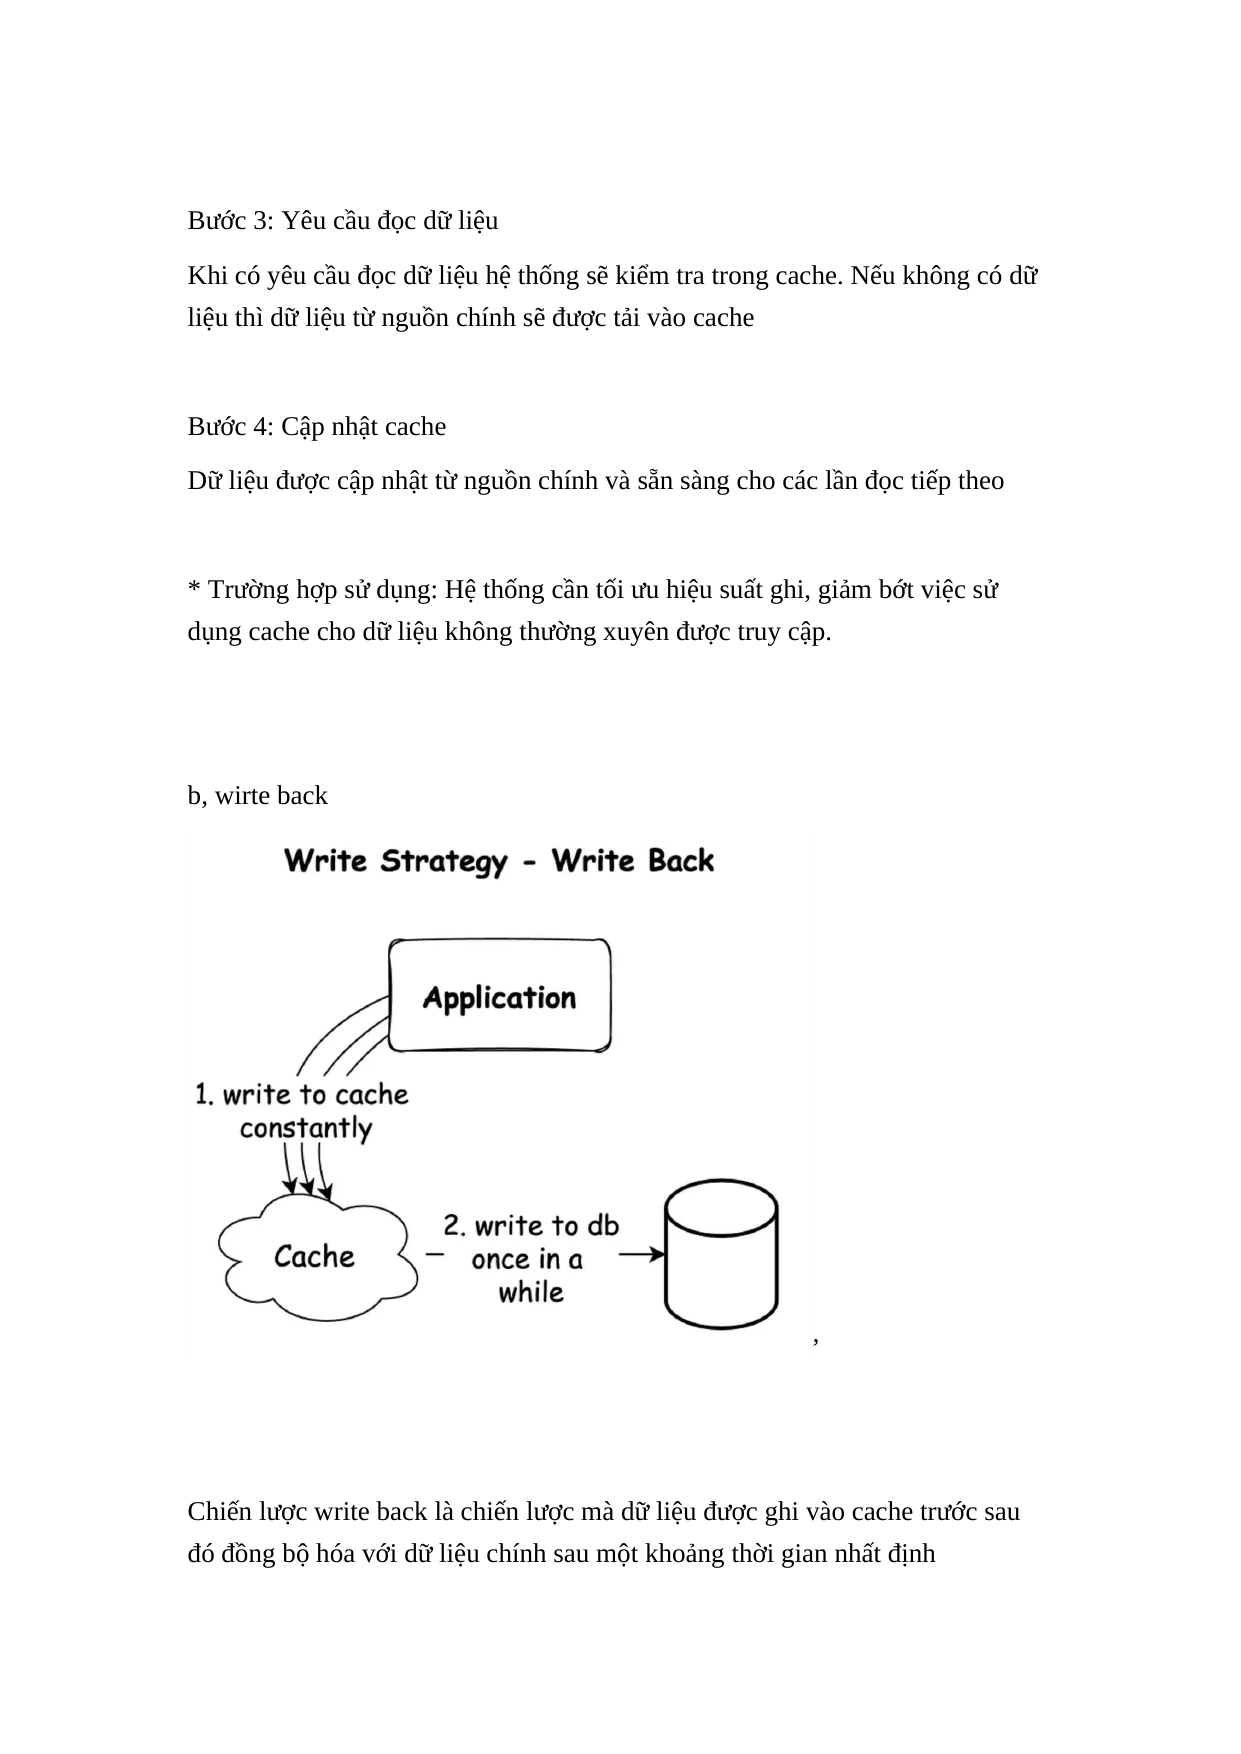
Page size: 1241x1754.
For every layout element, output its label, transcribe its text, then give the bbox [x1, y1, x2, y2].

list Chiến lược write back là chiến lược mà dữ liệu được ghi vào cache trước sau đó đồng bộ hóa với dữ liệu chính sau một khoảng thời gian nhất định [187, 1495, 1053, 1568]
list * Trường hợp sử dụng: Hệ thống cần tối ưu hiệu suất ghi, giảm bớt việc sử dụng cache cho dữ liệu không thường xuyên được truy cập. [187, 573, 1053, 646]
picture [187, 833, 811, 1358]
list Bước 3: Yêu cầu đọc dữ liệu [187, 204, 1053, 236]
list b, wirte back [187, 779, 1053, 810]
list Khi có yêu cầu đọc dữ liệu hệ thống sẽ kiểm tra trong cache. Nếu không có dữ liệu thì dữ liệu từ nguồn chính sẽ được tải vào cache [187, 259, 1053, 332]
list Bước 4: Cập nhật cache [187, 410, 1053, 441]
list Dữ liệu được cập nhật từ nguồn chính và sẵn sàng cho các lần đọc tiếp theo [187, 464, 1053, 496]
